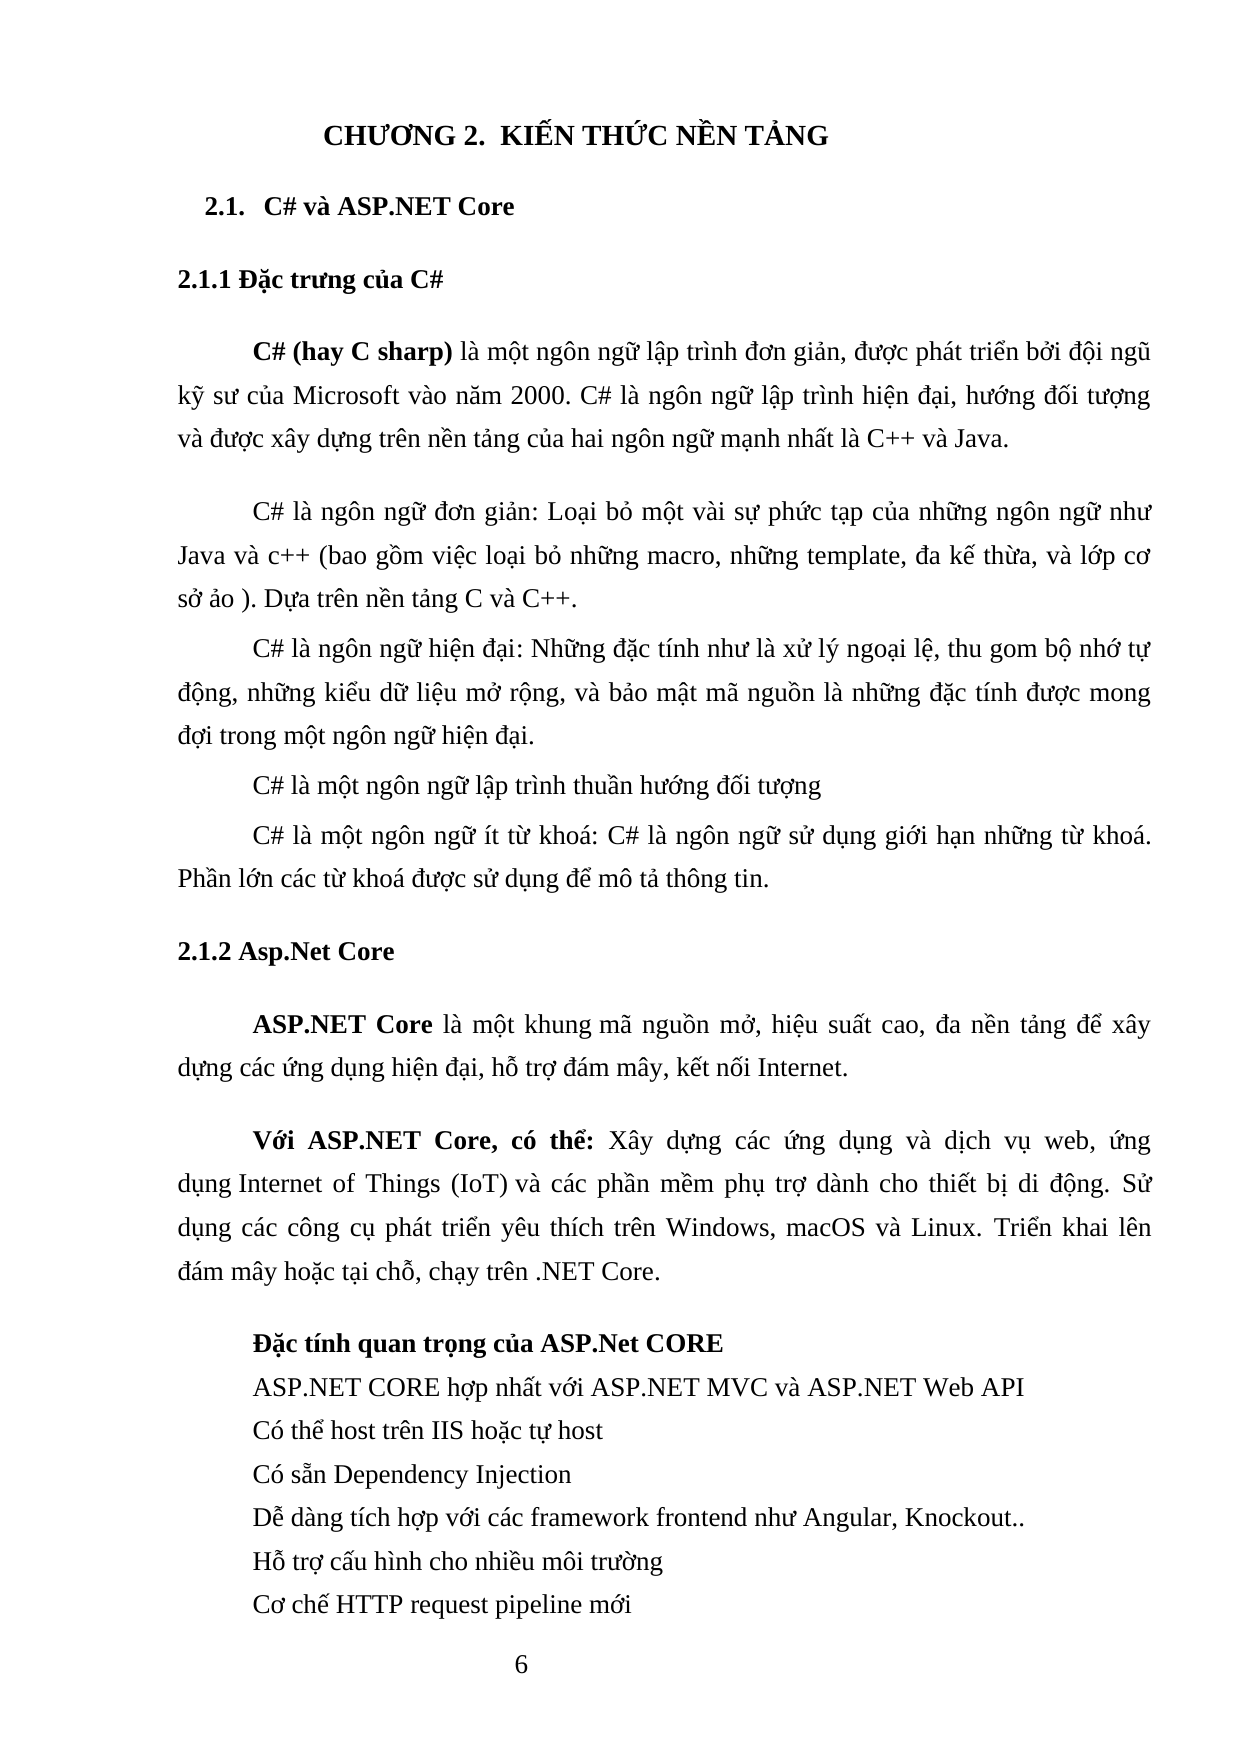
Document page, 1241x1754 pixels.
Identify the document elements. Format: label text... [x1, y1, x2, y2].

list Có sẵn Dependency Injection [177, 1458, 1152, 1489]
subtitle KIẾN THỨC NỀN TẢNG [0, 118, 1152, 152]
list Có thể host trên IIS hoặc tự host [177, 1414, 1152, 1446]
text C# là một ngôn ngữ lập trình thuần hướng đối tượng [177, 769, 1152, 800]
text Với ASP.NET Core, có thể: Xây dựng các ứng dụng và dịch vụ web, ứng dụng Internet of Things (IoT) và các phần mềm phụ trợ dành cho thiết bị di động. Sử dụng các công cụ phát triển yêu thích trên Windows, macOS và Linux. Triển khai lên đám mây hoặc tại chỗ, chạy trên .NET Core. [177, 1199, 1152, 1286]
text C# là một ngôn ngữ ít từ khoá: C# là ngôn ngữ sử dụng giới hạn những từ khoá. Phần lớn các từ khoá được sử dụng để mô tả thông tin. [177, 819, 1152, 893]
text C# là ngôn ngữ hiện đại: Những đặc tính như là xử lý ngoại lệ, thu gom bộ nhớ tự động, những kiểu dữ liệu mở rộng, và bảo mật mã nguồn là những đặc tính được mong đợi trong một ngôn ngữ hiện đại. [177, 632, 1152, 750]
subtitle 2.1.1 Đặc trưng của C# [177, 263, 1152, 294]
list ASP.NET CORE hợp nhất với ASP.NET MVC và ASP.NET Web API [177, 1371, 1152, 1402]
subtitle 2.1.2 Asp.Net Core [177, 935, 1152, 966]
text C# là ngôn ngữ đơn giản: Loại bỏ một vài sự phức tạp của những ngôn ngữ như Java và c++ (bao gồm việc loại bỏ những macro, những template, đa kế thừa, và lớp cơ sở ảo ). Dựa trên nền tảng C và C++. [177, 495, 1152, 613]
subtitle C# và ASP.NET Core [204, 190, 1152, 221]
list Dễ dàng tích hợp với các framework frontend như Angular, Knockout.. [177, 1501, 1152, 1533]
list Đặc tính quan trọng của ASP.Net CORE [177, 1327, 1152, 1358]
text Với ASP.NET Core, có thể: Xây dựng các ứng dụng và dịch vụ web, ứng dụng Internet of Things (IoT) và các phần mềm phụ trợ dành cho thiết bị di động. Sử dụng các công cụ phát triển yêu thích trên Windows, macOS và Linux. Triển khai lên đám mây hoặc tại chỗ, chạy trên .NET Core. [177, 1124, 1152, 1168]
list C# (hay C sharp) là một ngôn ngữ lập trình đơn giản, được phát triển bởi đội ngũ kỹ sư của Microsoft vào năm 2000. C# là ngôn ngữ lập trình hiện đại, hướng đối tượng và được xây dựng trên nền tảng của hai ngôn ngữ mạnh nhất là C++ và Java. [177, 335, 1152, 379]
list Cơ chế HTTP request pipeline mới [177, 1588, 1152, 1620]
list C# (hay C sharp) là một ngôn ngữ lập trình đơn giản, được phát triển bởi đội ngũ kỹ sư của Microsoft vào năm 2000. C# là ngôn ngữ lập trình hiện đại, hướng đối tượng và được xây dựng trên nền tảng của hai ngôn ngữ mạnh nhất là C++ và Java. [177, 410, 1152, 454]
text ASP.NET Core là một khung mã nguồn mở, hiệu suất cao, đa nền tảng để xây dựng các ứng dụng hiện đại, hỗ trợ đám mây, kết nối Internet. [177, 1008, 1152, 1082]
list Hỗ trợ cấu hình cho nhiều môi trường [177, 1545, 1152, 1576]
